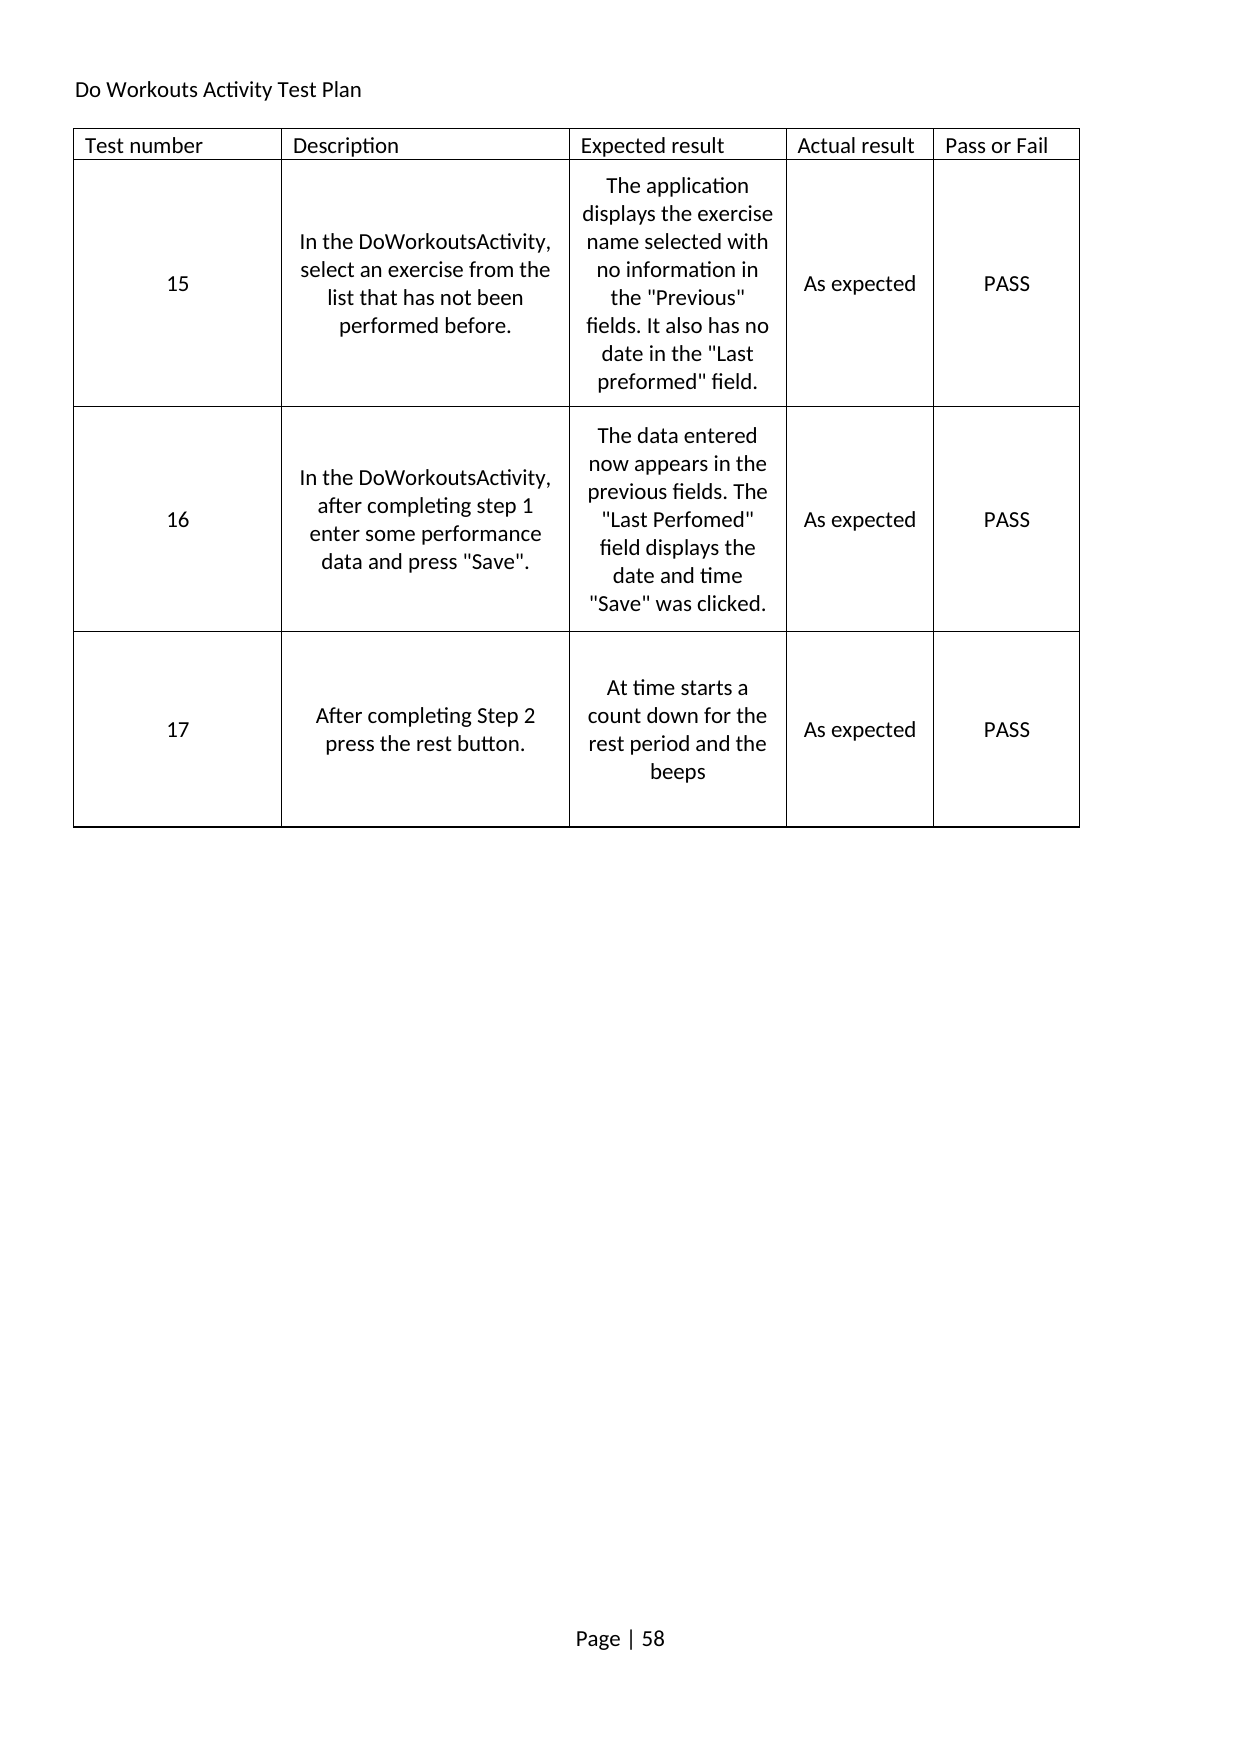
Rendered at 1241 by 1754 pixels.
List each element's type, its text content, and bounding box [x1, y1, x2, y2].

table_cell As expected [787, 160, 933, 406]
table_cell As expected [787, 407, 933, 631]
table_cell The application displays the exercise name selected with no information in the "Previous" fields. It also has no date in the "Last preformed" field. [570, 160, 786, 406]
table_cell After completing Step 2 press the rest button. [282, 632, 569, 826]
table_cell PASS [934, 160, 1079, 406]
table_cell At time starts a count down for the rest period and the beeps [570, 632, 786, 826]
table_cell As expected [787, 632, 933, 826]
table_header Expected result [570, 129, 786, 159]
table_cell 16 [74, 407, 281, 631]
table_header Pass or Fail [934, 129, 1079, 159]
table_cell In the DoWorkoutsActivity, select an exercise from the list that has not been performed before. [282, 160, 569, 406]
table_cell 15 [74, 160, 281, 406]
table_header Test number [74, 129, 281, 159]
table_cell PASS [934, 632, 1079, 826]
table_cell PASS [934, 407, 1079, 631]
table_cell 17 [74, 632, 281, 826]
table_cell In the DoWorkoutsActivity, after completing step 1 enter some performance data and press "Save". [282, 407, 569, 631]
text Do Workouts Activity Test Plan [75, 75, 1165, 103]
table_header Actual result [787, 129, 933, 159]
table_header Description [282, 129, 569, 159]
table_cell The data entered now appears in the previous fields. The "Last Perfomed" field displays the date and time "Save" was clicked. [570, 407, 786, 631]
